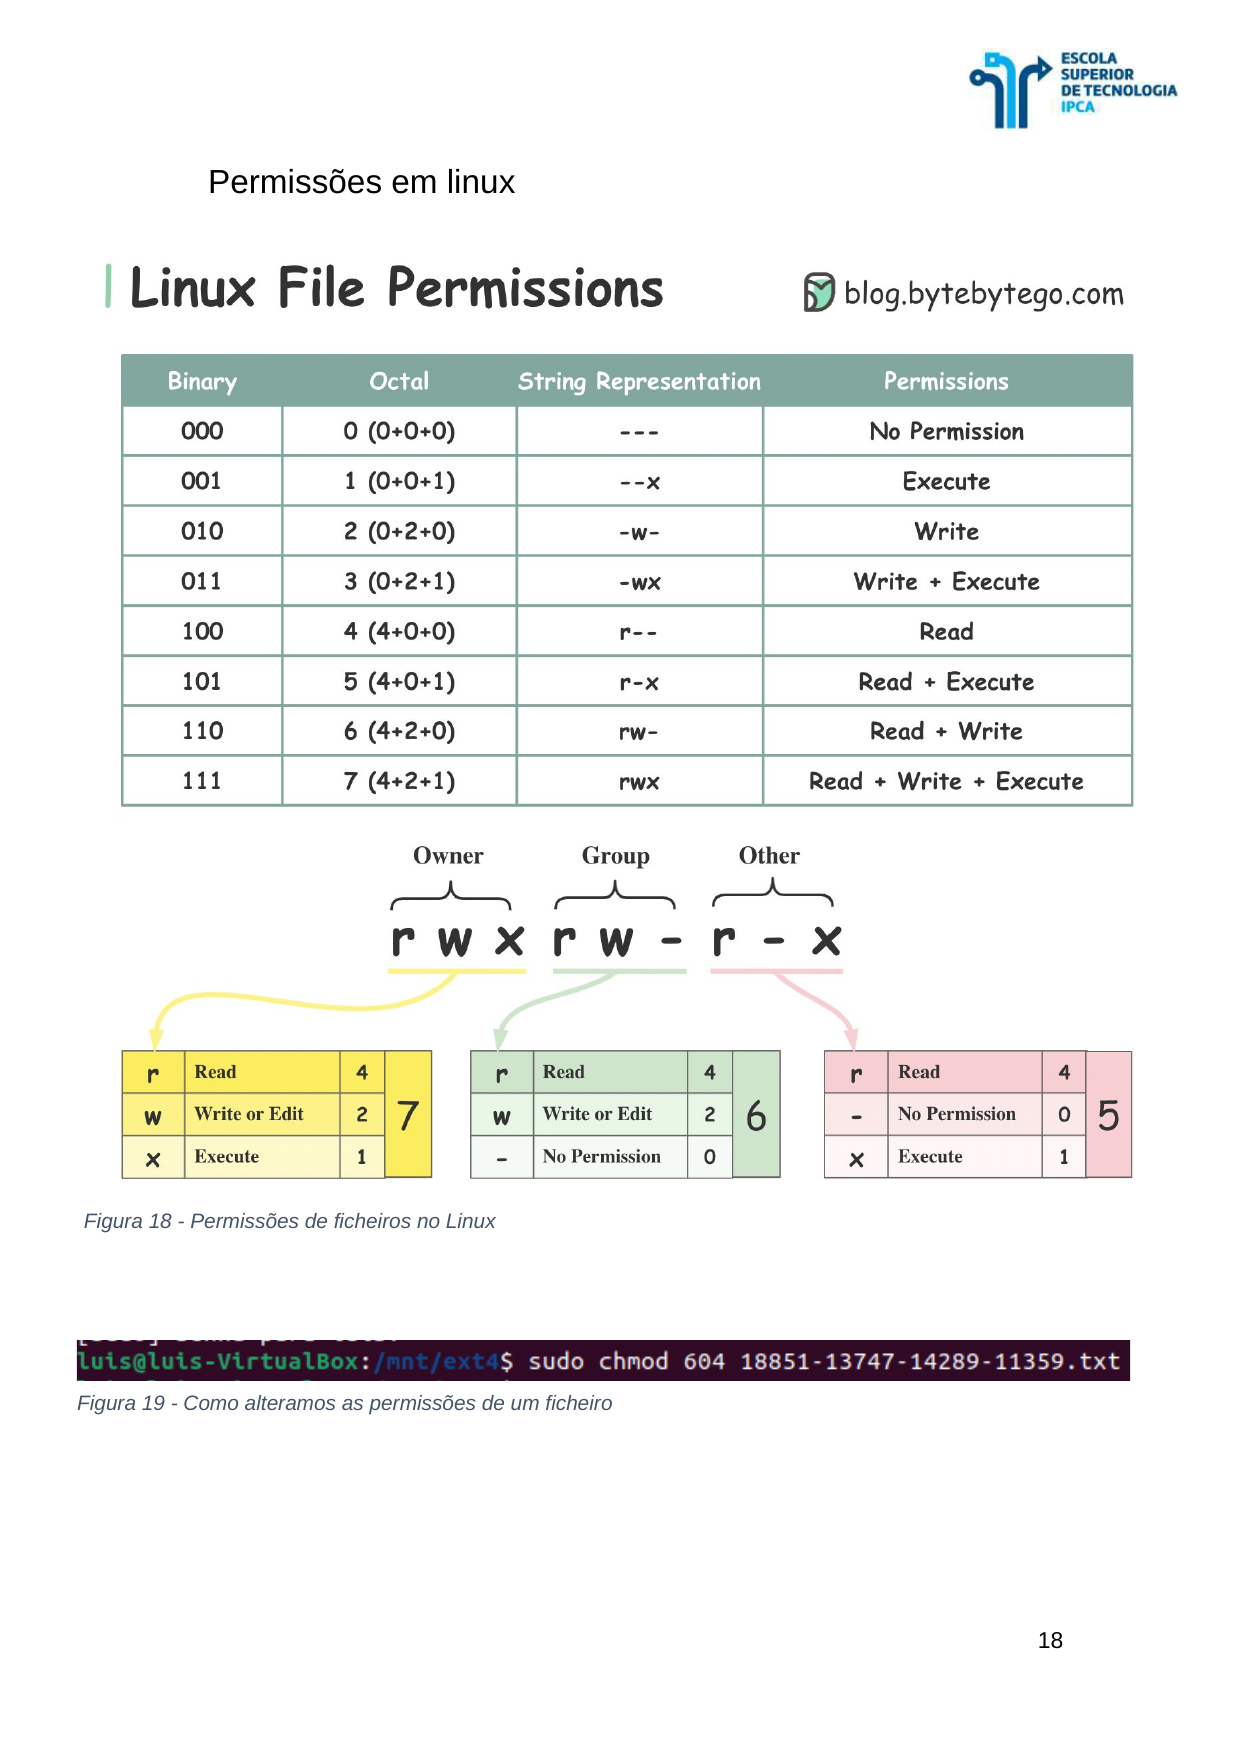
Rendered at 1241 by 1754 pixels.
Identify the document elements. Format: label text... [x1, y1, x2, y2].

list Permissões em linux [208, 162, 1063, 201]
picture [76, 1340, 1131, 1381]
picture [83, 246, 1156, 1200]
